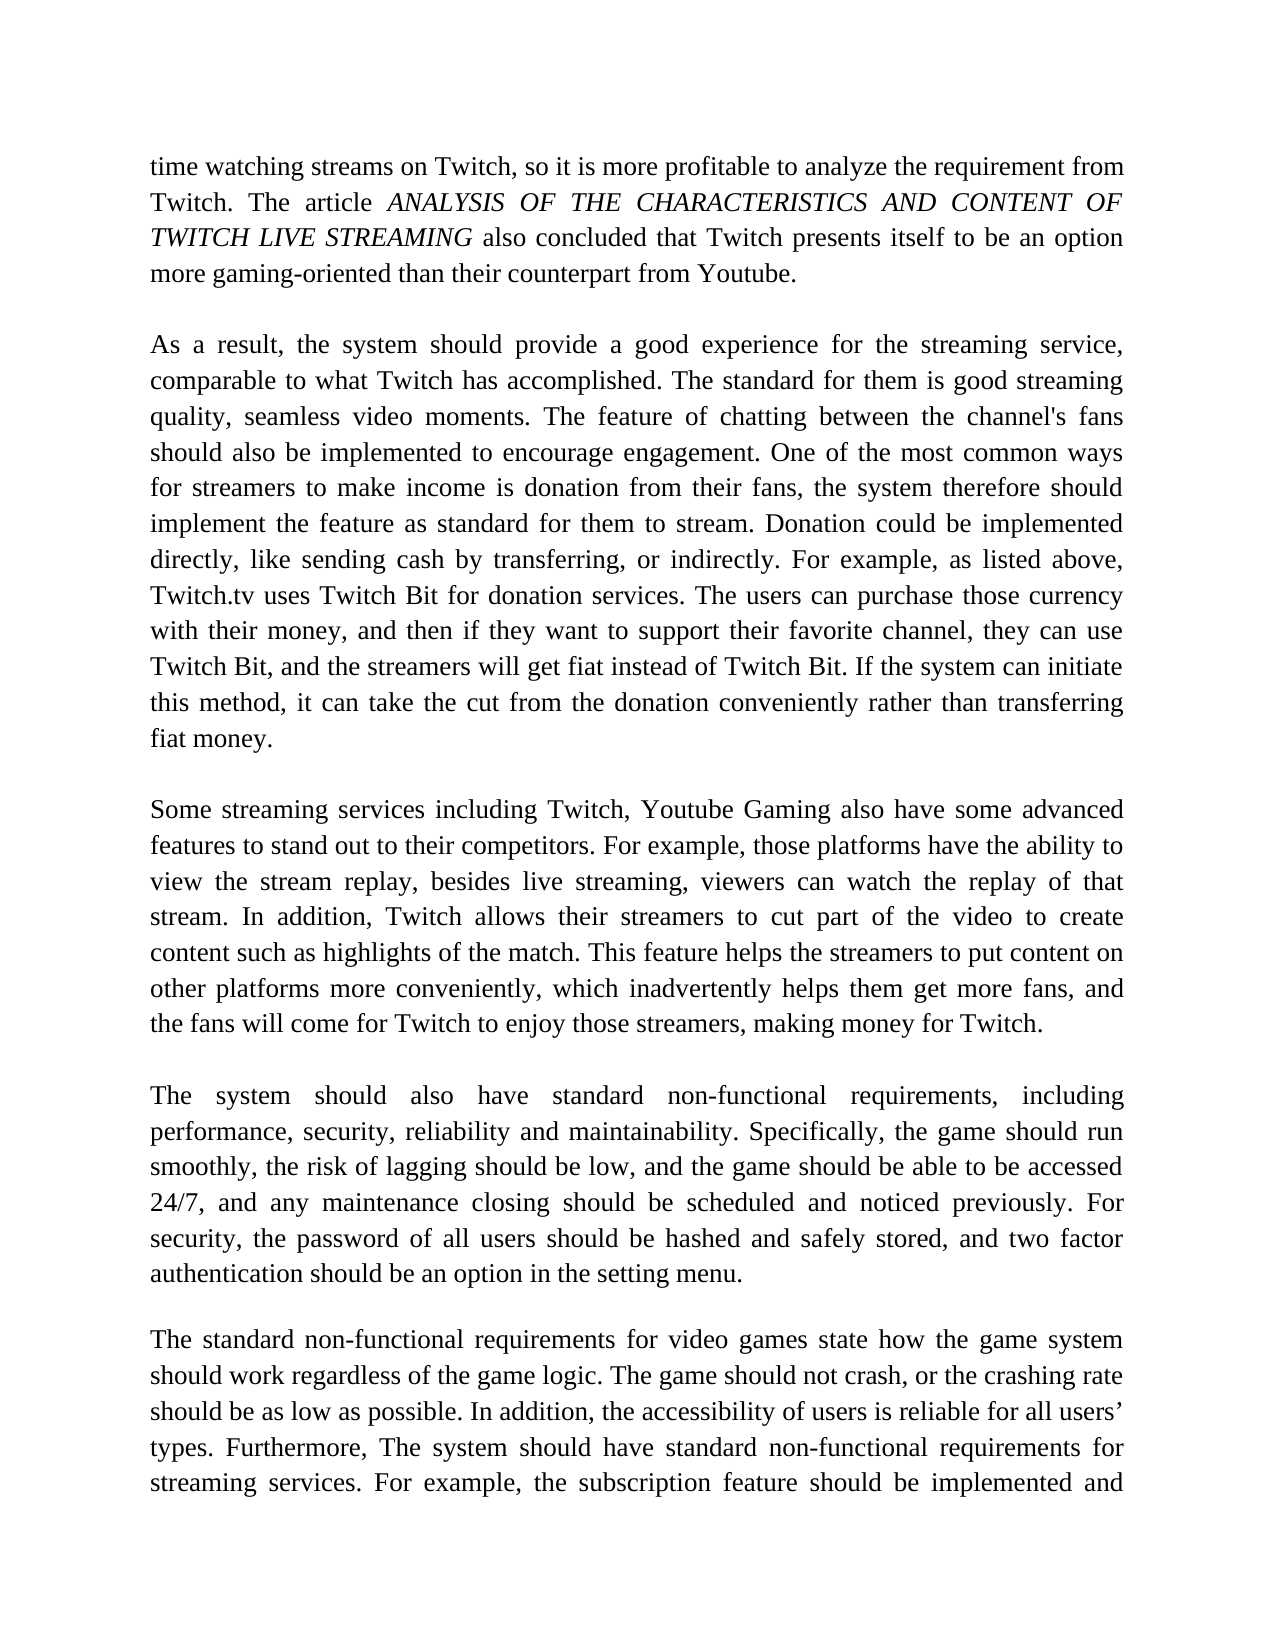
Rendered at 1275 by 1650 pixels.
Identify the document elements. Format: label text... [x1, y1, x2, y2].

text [150, 150, 1125, 288]
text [150, 1323, 1125, 1498]
text Some streaming services including Twitch, Youtube Gaming also have some advanced features to stand out to their competitors. For example, those platforms have the ability to view the stream replay, besides live streaming, viewers can watch the replay of that stream. In addition, Twitch allows their streamers to cut part of the video to create content such as highlights of the match. This feature helps the streamers to put content on other platforms more conveniently, which inadvertently helps them get more fans, and the fans will come for Twitch to enjoy those streamers, making money for Twitch. [150, 793, 1125, 1039]
text The system should also have standard non-functional requirements, including performance, security, reliability and maintainability. Specifically, the game should run smoothly, the risk of lagging should be low, and the game should be able to be accessed 24/7, and any maintenance closing should be scheduled and noticed previously. For security, the password of all users should be hashed and safely stored, and two factor authentication should be an option in the setting menu. [150, 1079, 1125, 1289]
text As a result, the system should provide a good experience for the streaming service, comparable to what Twitch has accomplished. The standard for them is good streaming quality, seamless video moments. The feature of chatting between the channel's fans should also be implemented to encourage engagement. One of the most common ways for streamers to make income is donation from their fans, the system therefore should implement the feature as standard for them to stream. Donation could be implemented directly, like sending cash by transferring, or indirectly. For example, as listed above, Twitch.tv uses Twitch Bit for donation services. The users can purchase those currency with their money, and then if they want to support their favorite channel, they can use Twitch Bit, and the streamers will get fiat instead of Twitch Bit. If the system can initiate this method, it can take the cut from the donation conveniently rather than transferring fiat money. [150, 329, 1125, 753]
